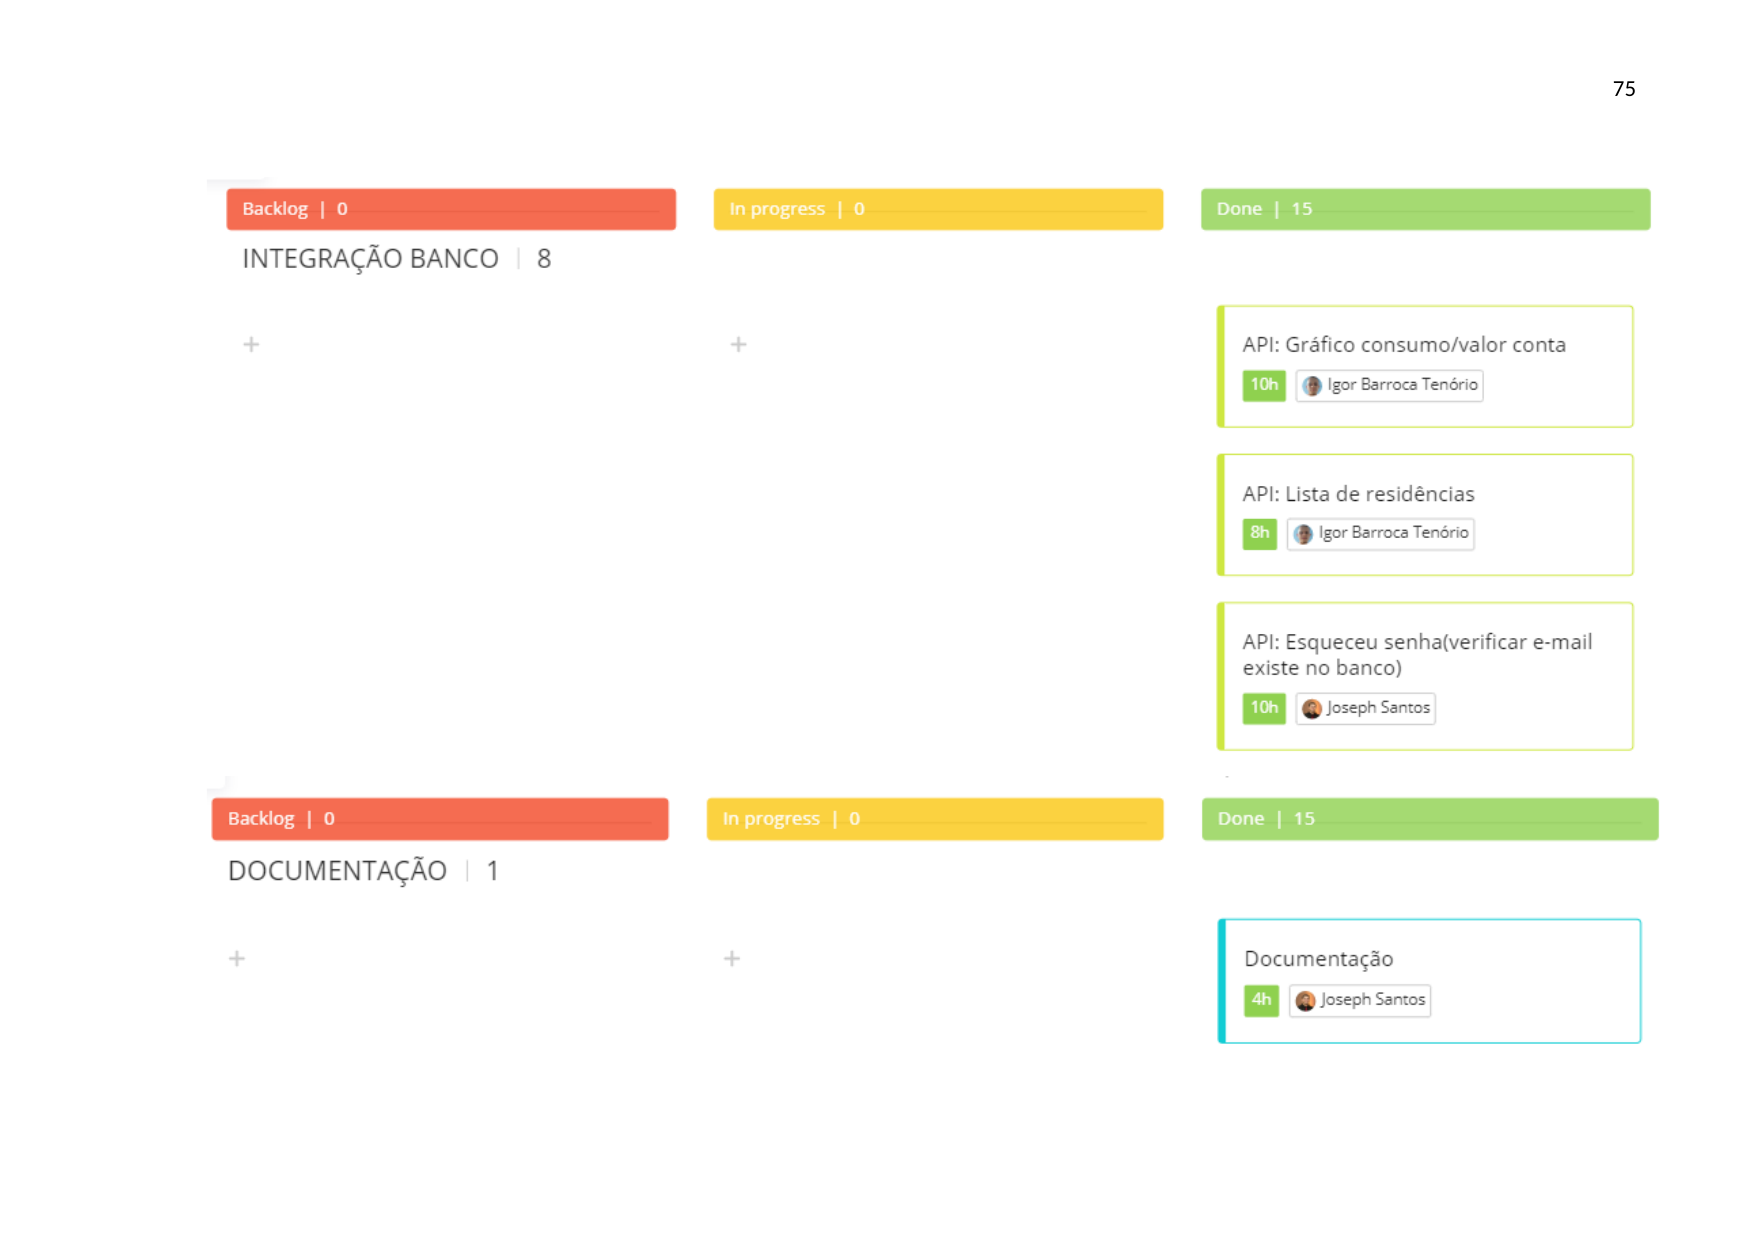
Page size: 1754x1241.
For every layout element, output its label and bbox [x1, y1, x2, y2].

picture [206, 776, 1666, 1073]
picture [206, 177, 1666, 766]
